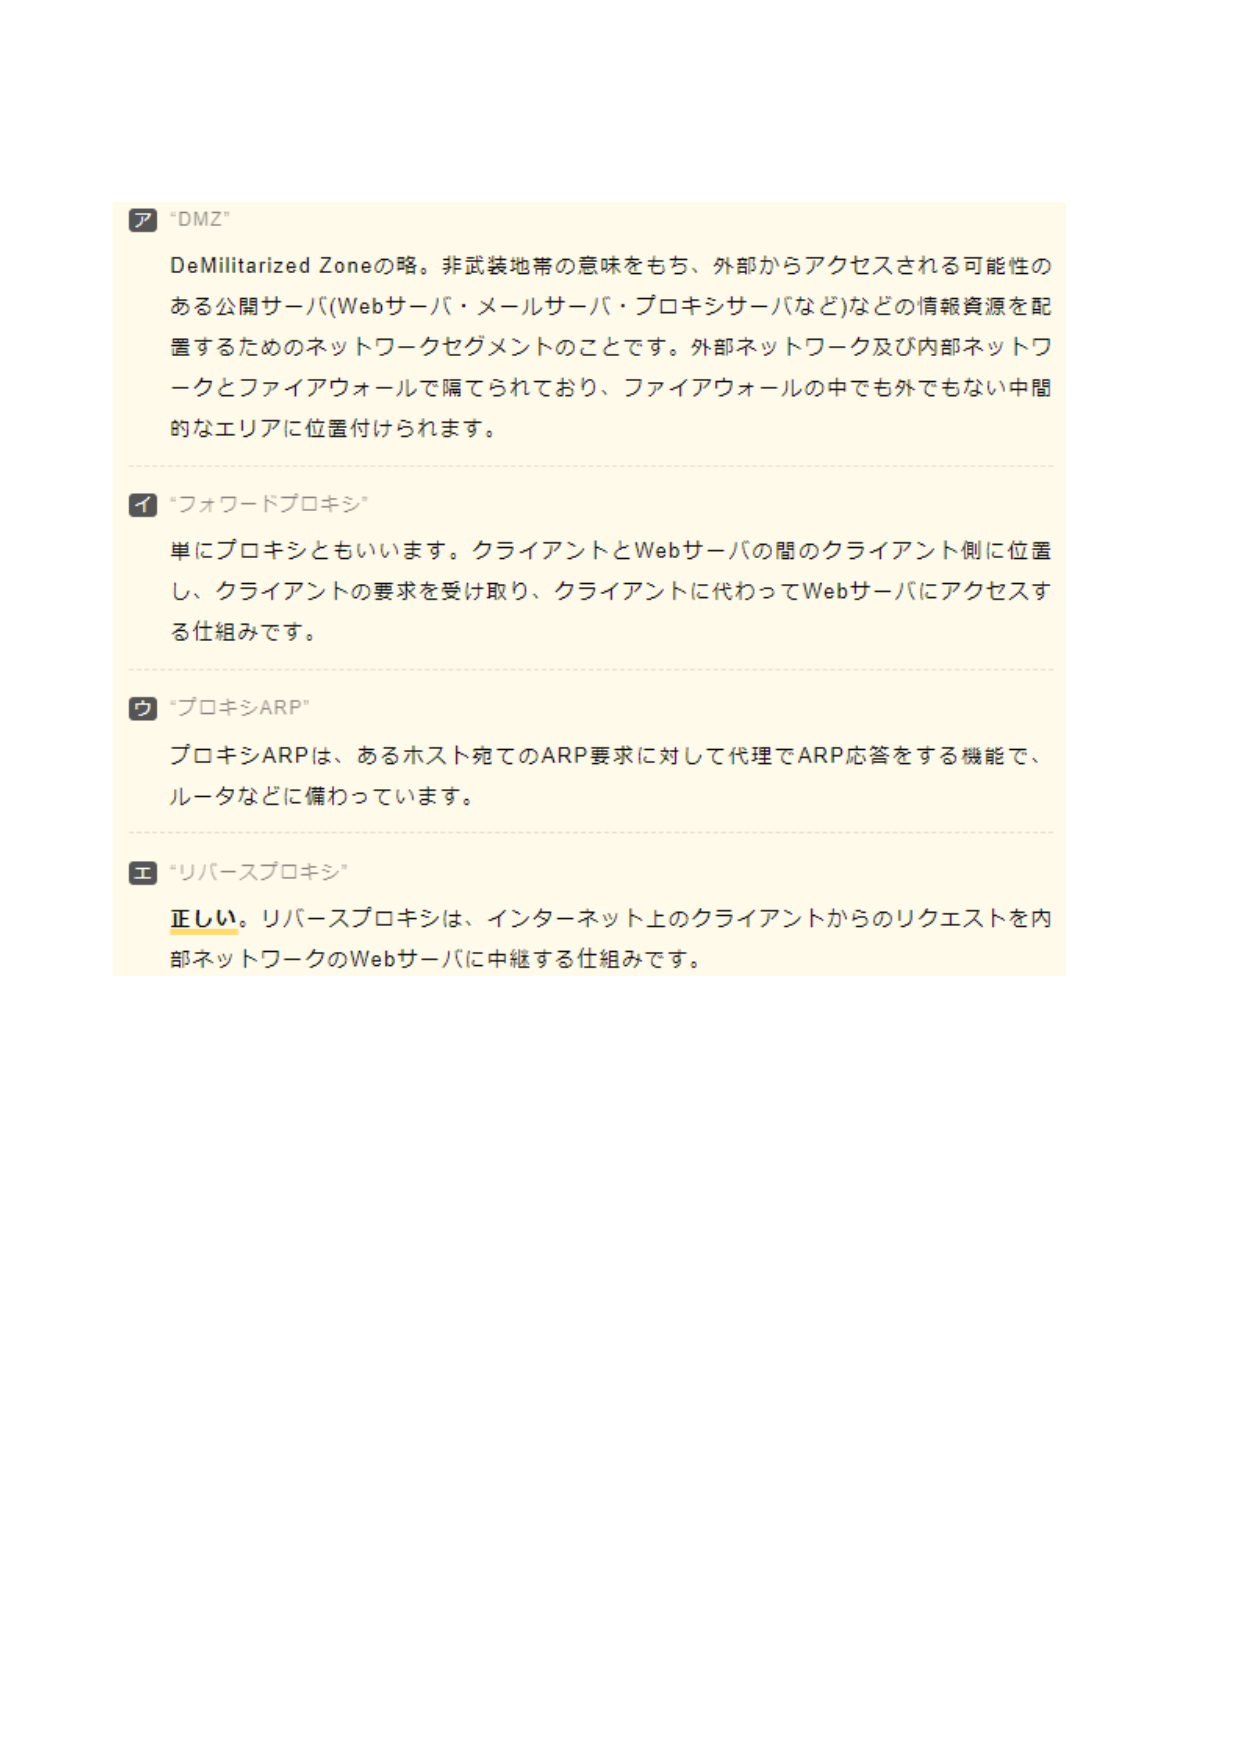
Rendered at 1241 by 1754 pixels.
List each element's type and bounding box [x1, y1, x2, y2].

picture [112, 202, 1066, 976]
